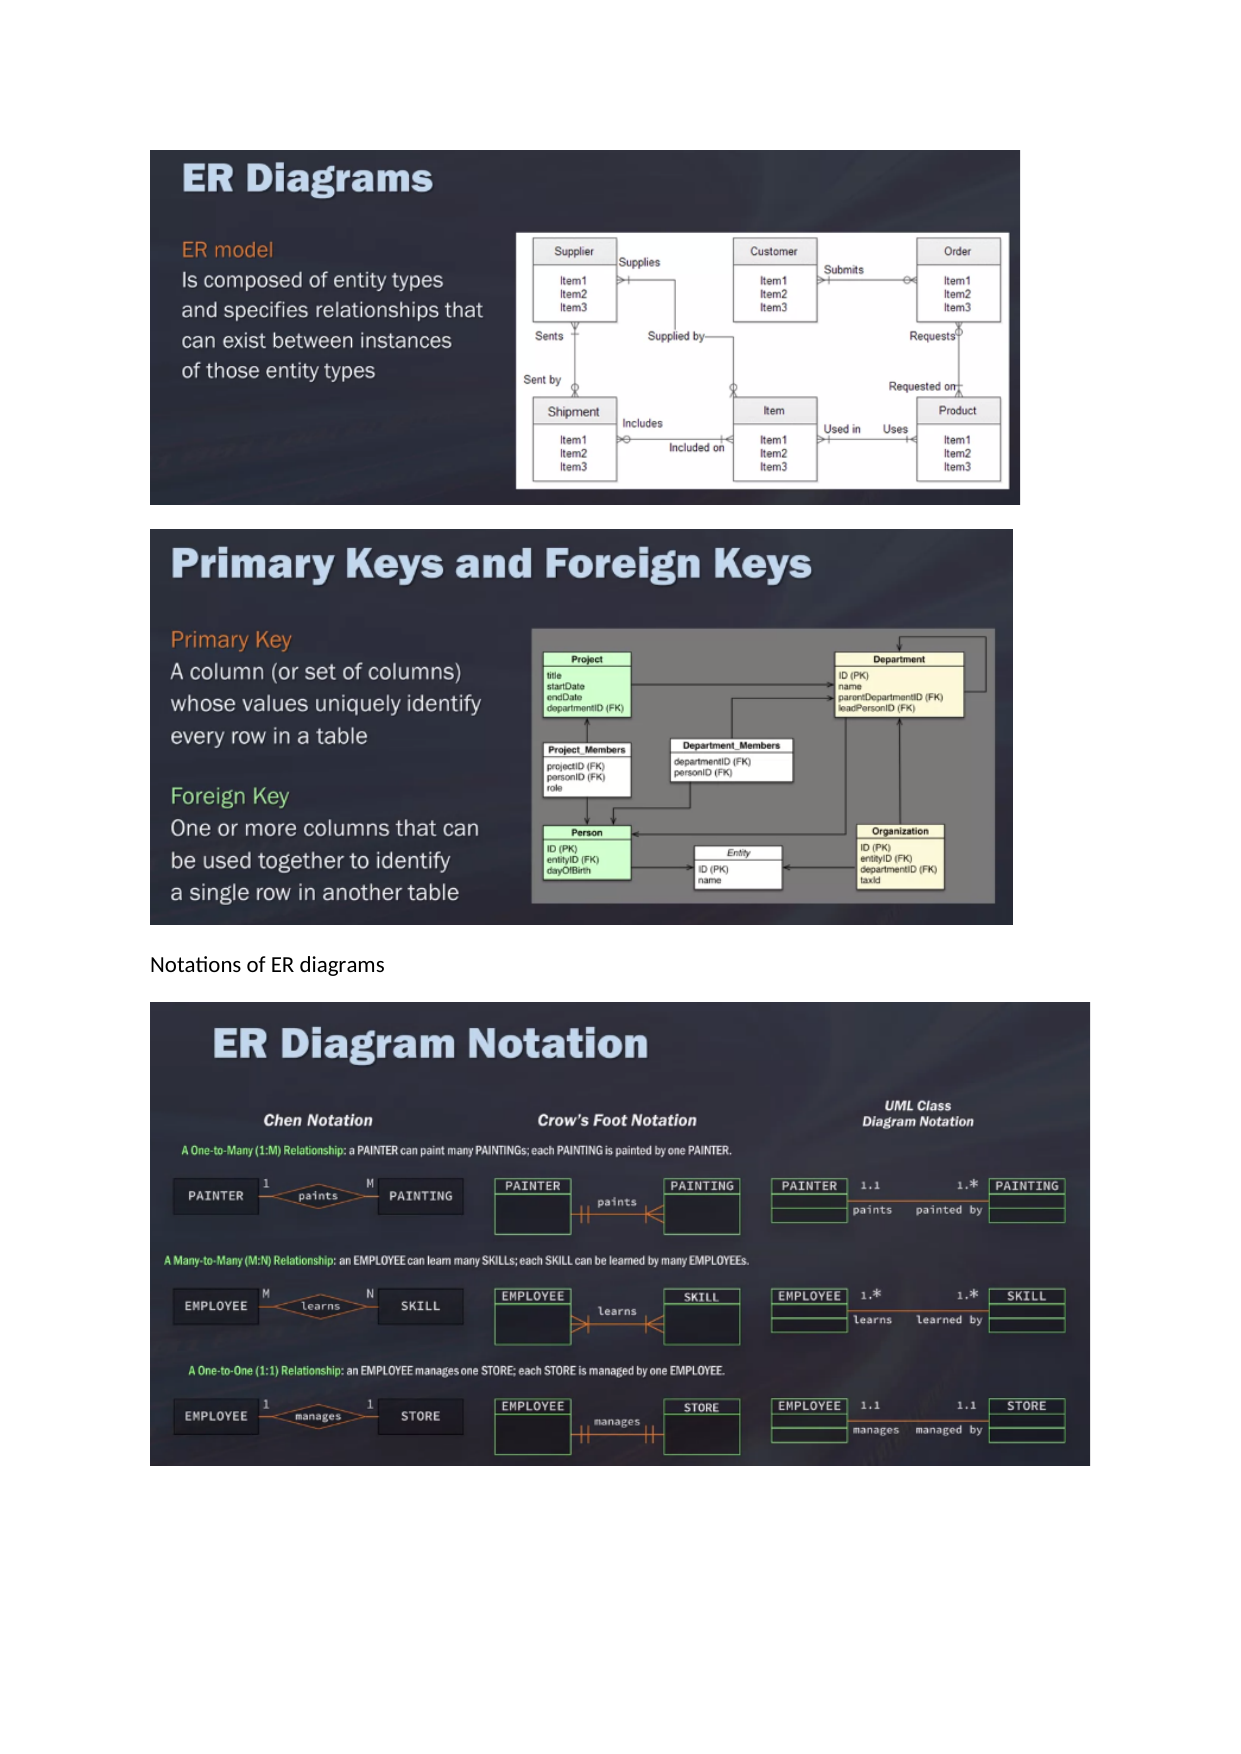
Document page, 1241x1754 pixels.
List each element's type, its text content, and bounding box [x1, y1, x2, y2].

picture [150, 1002, 1091, 1466]
picture [150, 150, 1021, 505]
picture [150, 529, 1013, 925]
text Notations of ER diagrams [150, 950, 1090, 978]
